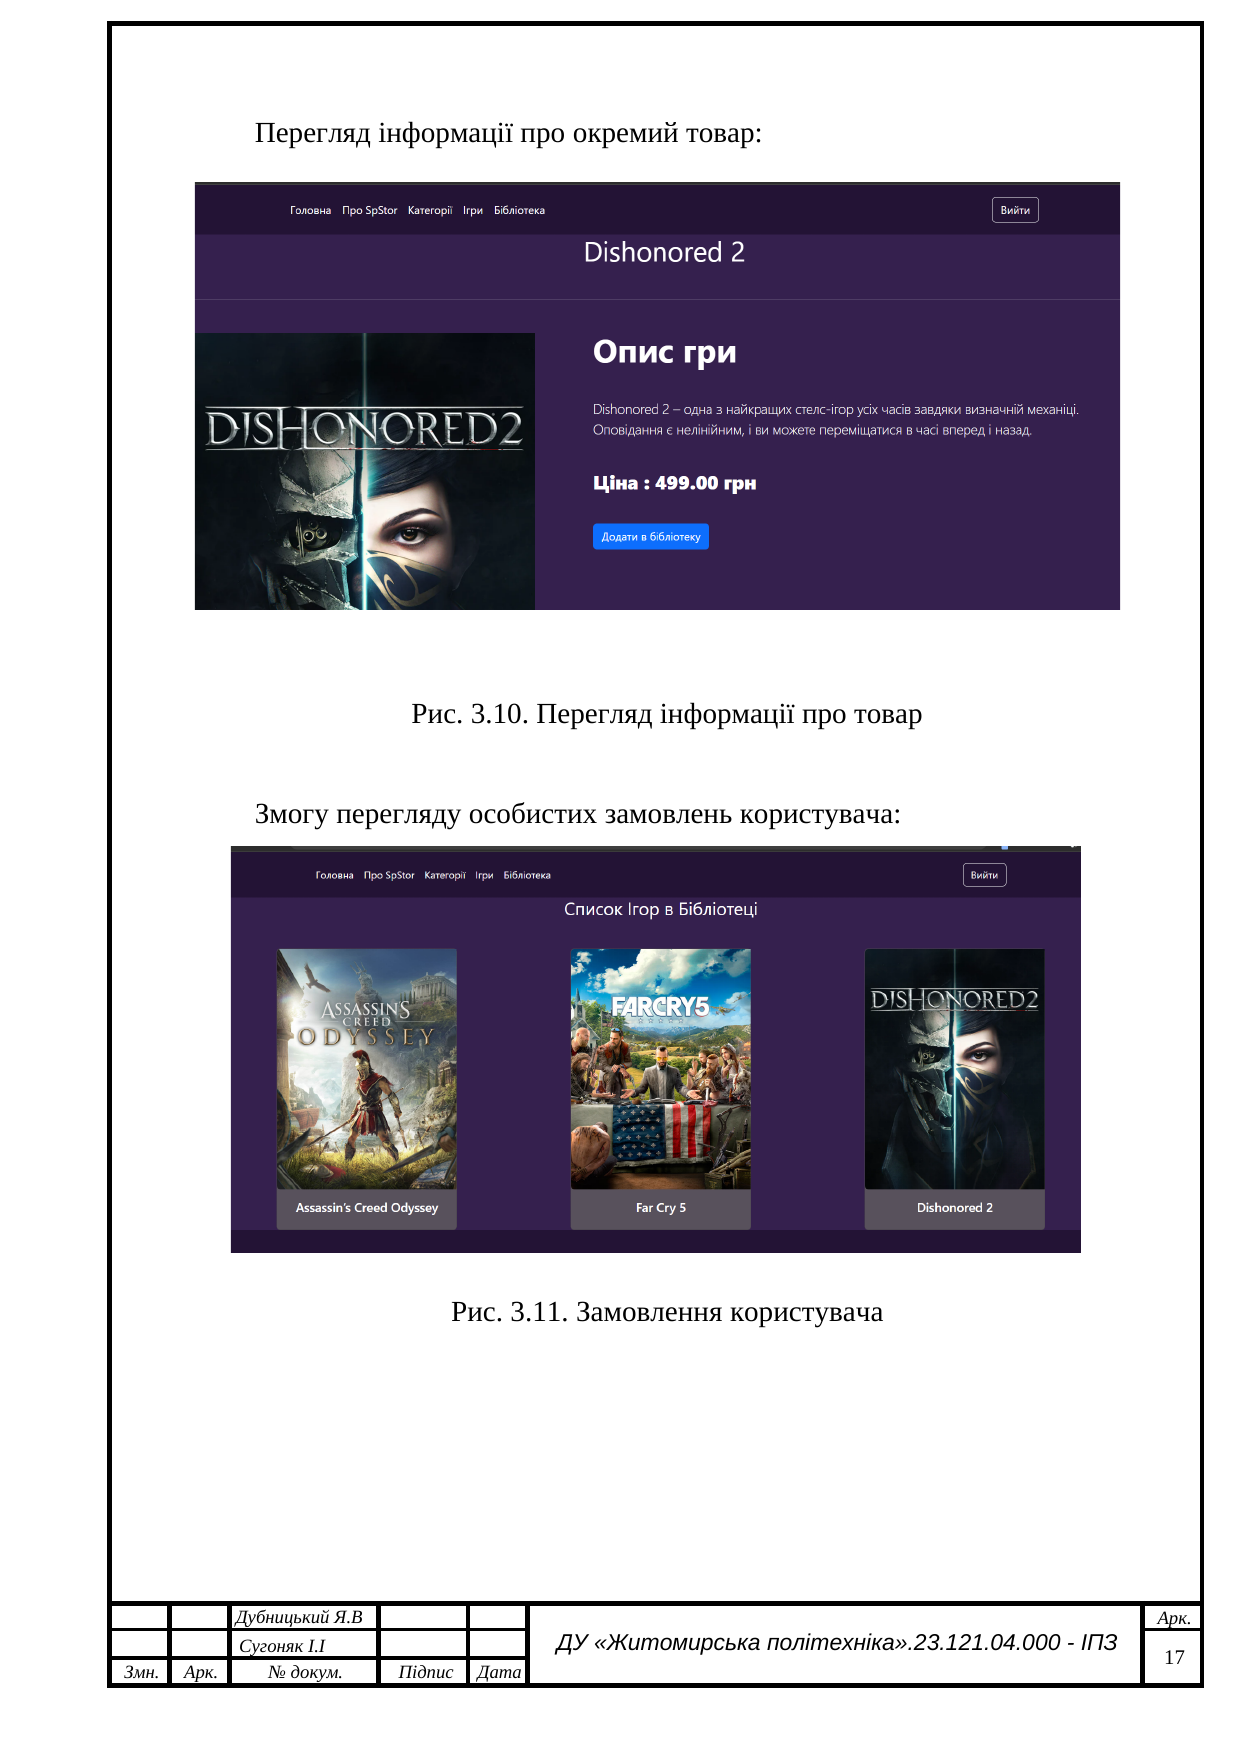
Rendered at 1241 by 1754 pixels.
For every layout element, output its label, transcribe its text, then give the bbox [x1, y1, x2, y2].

table_cell 17 [1145, 1631, 1200, 1683]
table_cell № докум. [232, 1660, 376, 1683]
table_cell Підпис [381, 1660, 466, 1683]
table_cell Дубницький Я.В [232, 1606, 376, 1628]
table_header Перегляд інформації про окремий товар: Рис. 3.10. Перегляд інформації про товар Змогу перегляду особистих замовлень користувача: Рис. 3.11. Замовлення користувача [112, 26, 1200, 1601]
table_cell [172, 1606, 227, 1628]
table_cell [112, 1606, 167, 1628]
table_cell [470, 1606, 525, 1628]
table_cell [172, 1631, 227, 1656]
table_cell Змн. [112, 1660, 167, 1683]
table_cell [381, 1631, 466, 1656]
picture [194, 182, 1121, 610]
table_cell Сугоняк І.І [232, 1631, 376, 1656]
table_cell Арк. [1145, 1606, 1200, 1628]
table_cell Арк. [172, 1660, 227, 1683]
table_cell [470, 1631, 525, 1656]
picture [230, 846, 1081, 1253]
table_cell Дата [470, 1660, 525, 1683]
table_cell [381, 1606, 466, 1628]
table_cell [112, 1631, 167, 1656]
table_cell ДУ «Житомирська політехніка».23.121.04.000 - ІПЗ [530, 1606, 1140, 1683]
